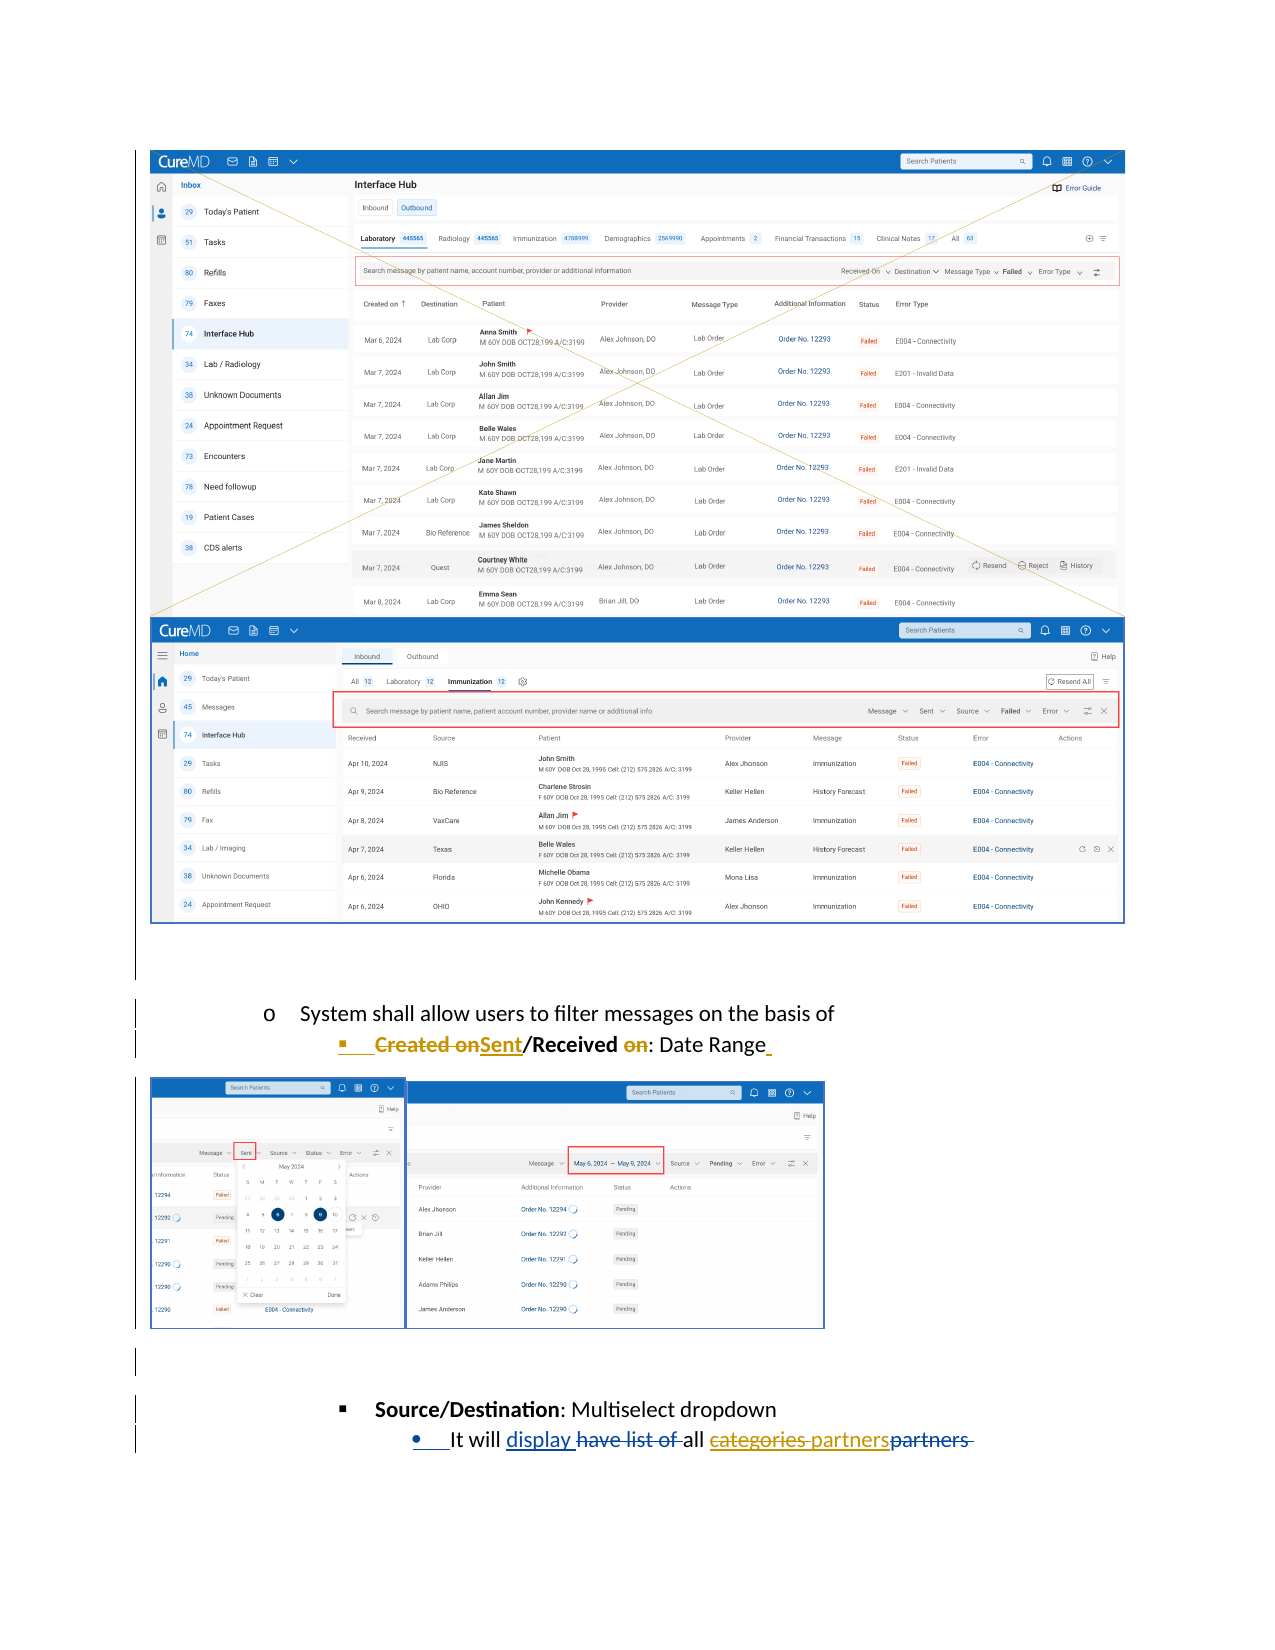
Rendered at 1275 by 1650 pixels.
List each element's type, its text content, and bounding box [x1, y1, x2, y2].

picture [153, 150, 1122, 382]
picture [640, 151, 1125, 616]
list Source/Destination: Multiselect dropdown [337, 1395, 1125, 1423]
picture [150, 151, 635, 615]
picture [152, 384, 1123, 617]
list /Received : Date Range [337, 1030, 1125, 1058]
list It will all [412, 1425, 1125, 1453]
picture [152, 618, 1123, 922]
list System shall allow users to filter messages on the basis of [262, 999, 1125, 1028]
picture [407, 1082, 823, 1328]
picture [152, 1079, 404, 1328]
